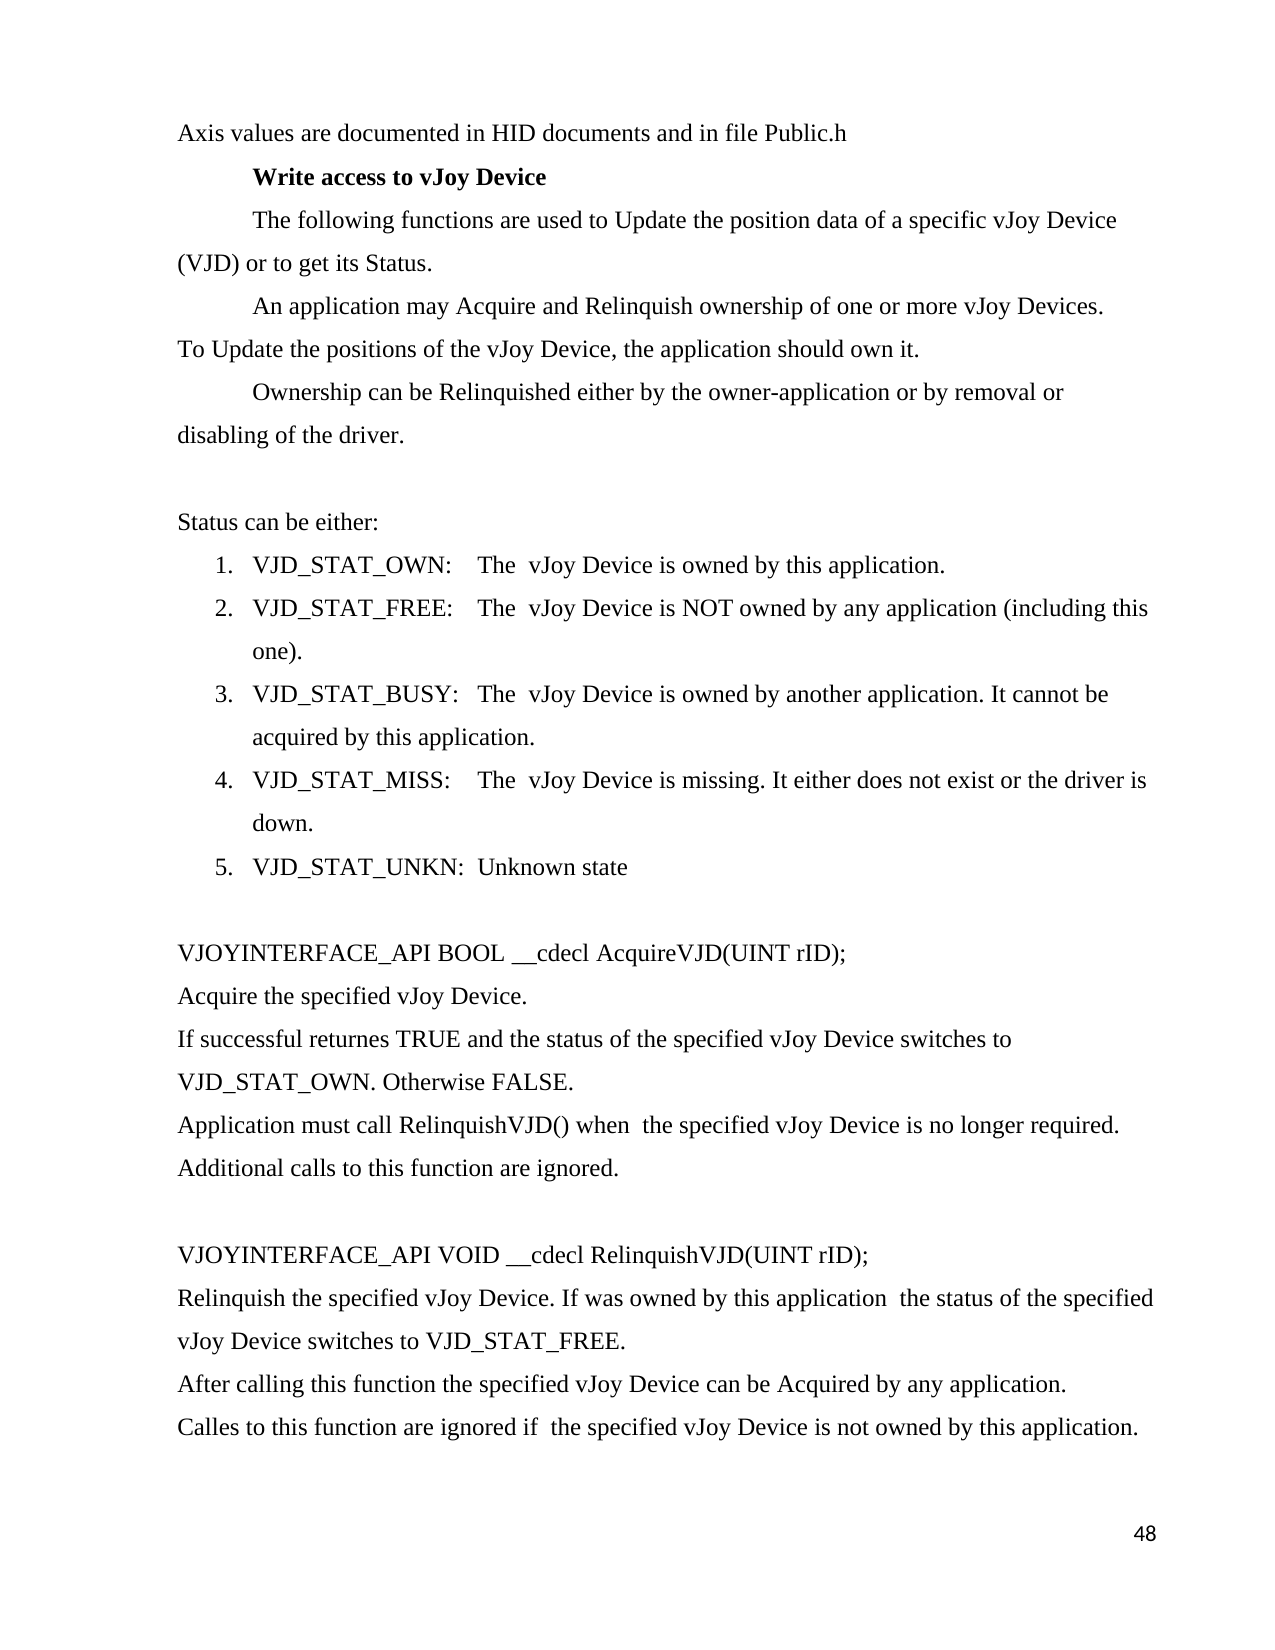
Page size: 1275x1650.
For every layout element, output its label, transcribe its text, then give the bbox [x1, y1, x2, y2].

text The following functions are used to Update the position data of a specific vJoy Device (VJD) or to get its Status. [177, 205, 1156, 277]
list VJD_STAT_FREE: The vJoy Device is NOT owned by any application (including this one). [214, 593, 1156, 665]
text To Update the positions of the vJoy Device, the application should own it. [177, 334, 1156, 363]
text Additional calls to this function are ignored. [177, 1153, 1156, 1182]
text Calles to this function are ignored if the specified vJoy Device is not owned by this application. [177, 1412, 1156, 1441]
text VJOYINTERFACE_API VOID __cdecl RelinquishVJD(UINT rID); [177, 1240, 1156, 1268]
text An application may Acquire and Relinquish ownership of one or more vJoy Devices. [177, 291, 1156, 320]
text Application must call RelinquishVJD() when the specified vJoy Device is no longer required. [177, 1110, 1156, 1139]
text Relinquish the specified vJoy Device. If was owned by this application the status of the specified vJoy Device switches to VJD_STAT_FREE. [177, 1283, 1156, 1355]
text VJOYINTERFACE_API BOOL __cdecl AcquireVJD(UINT rID); [177, 938, 1156, 967]
list VJD_STAT_UNKN: Unknown state [214, 852, 1156, 880]
text Axis values are documented in HID documents and in file Public.h [177, 118, 1156, 147]
list VJD_STAT_BUSY: The vJoy Device is owned by another application. It cannot be acquired by this application. [214, 679, 1156, 751]
text Acquire the specified vJoy Device. [177, 981, 1156, 1010]
list VJD_STAT_OWN: The vJoy Device is owned by this application. [214, 550, 1156, 578]
text Status can be either: [177, 507, 1156, 535]
text After calling this function the specified vJoy Device can be Acquired by any application. [177, 1369, 1156, 1398]
text If successful returnes TRUE and the status of the specified vJoy Device switches to VJD_STAT_OWN. Otherwise FALSE. [177, 1024, 1156, 1096]
text Ownership can be Relinquished either by the owner-application or by removal or disabling of the driver. [177, 377, 1156, 449]
list VJD_STAT_MISS: The vJoy Device is missing. It either does not exist or the driver is down. [214, 765, 1156, 837]
text Write access to vJoy Device [177, 162, 1156, 190]
